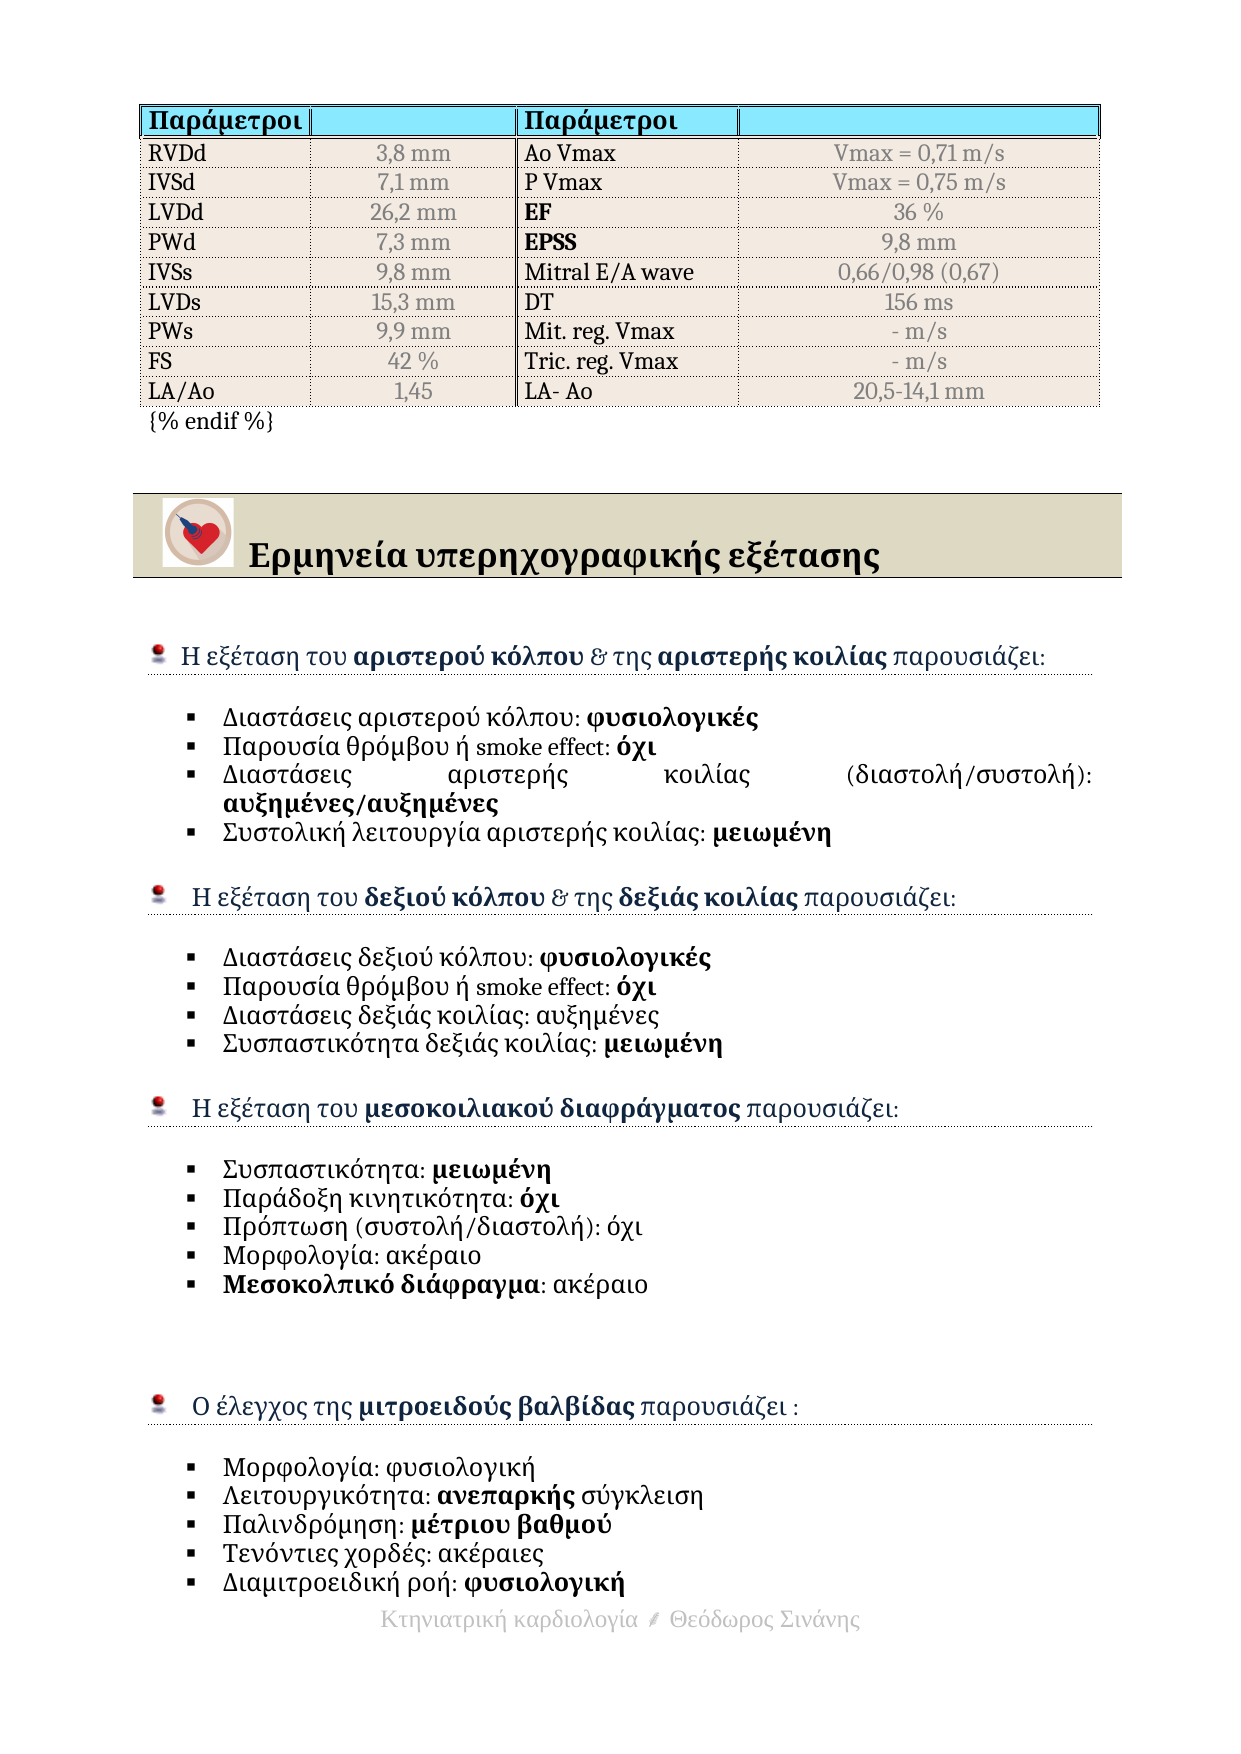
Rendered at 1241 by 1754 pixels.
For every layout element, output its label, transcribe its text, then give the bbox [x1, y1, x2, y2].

picture [162, 498, 234, 567]
picture [147, 1087, 170, 1118]
table_cell 1,45 [310, 376, 515, 406]
table_cell 9,8 mm [738, 227, 1100, 257]
table_cell 26,2 mm [310, 197, 515, 227]
list Λειτουργικότητα: ανεπαρκής σύγκλειση [185, 1482, 1092, 1511]
table_cell LA- Ao [518, 376, 738, 406]
table_cell IVSs [140, 257, 310, 286]
list Παλινδρόμηση: μέτριου βαθμού [185, 1511, 1092, 1540]
list Μεσοκολπικό διάφραγμα: ακέραιο [185, 1271, 1092, 1299]
table_header Παράμετροι [142, 107, 310, 135]
table_cell 0,66/0,98 (0,67) [738, 257, 1100, 286]
picture [147, 876, 170, 906]
subtitle Ερμηνεία υπερηχογραφικής εξέτασης [133, 494, 1122, 577]
table_cell IVSd [140, 167, 310, 197]
table_cell Mitral E/A wave [518, 257, 738, 286]
table_cell 9,8 mm [310, 257, 515, 286]
table_cell P Vmax [518, 167, 738, 197]
list Παρουσία θρόμβου ή smoke effect: όχι [185, 973, 1092, 1002]
table_cell DT [518, 286, 738, 316]
table_cell 15,3 mm [310, 286, 515, 316]
list Μορφολογία: φυσιολογική [185, 1453, 1092, 1482]
list Τενόντιες χορδές: ακέραιες [185, 1540, 1092, 1568]
table_cell 20,5-14,1 mm [738, 376, 1100, 406]
table_cell FS [140, 346, 310, 376]
table_cell 36 % [738, 197, 1100, 227]
list Διαμιτροειδική ροή: φυσιολογική [185, 1568, 1092, 1597]
table_cell 7,3 mm [310, 227, 515, 257]
list Διαστάσεις αριστερού κόλπου: φυσιολογικές [185, 704, 1092, 733]
table_cell 42 % [310, 346, 515, 376]
text Η εξέταση του αριστερού κόλπου & της αριστερής κοιλίας παρουσιάζει: [148, 636, 1092, 675]
table_header [738, 107, 1098, 135]
table_cell 156 ms [738, 286, 1100, 316]
table_cell RVDd [140, 135, 310, 167]
table_cell Vmax = 0,71 m/s [738, 135, 1100, 167]
text Η εξέταση του δεξιού κόλπου & της δεξιάς κοιλίας παρουσιάζει: [148, 876, 1092, 915]
list Συσπαστικότητα: μειωμένη [185, 1156, 1092, 1184]
table_header Παράμετροι [517, 107, 738, 135]
table_cell Tric. reg. Vmax [518, 346, 738, 376]
table_header [310, 105, 517, 135]
table_cell Mit. reg. Vmax [518, 316, 738, 346]
table_cell - m/s [738, 316, 1100, 346]
table_cell PWs [140, 316, 310, 346]
table_cell 3,8 mm [310, 139, 515, 167]
list Παράδοξη κινητικότητα: όχι [185, 1184, 1092, 1213]
picture [147, 1385, 170, 1416]
list Μορφολογία: ακέραιο [185, 1242, 1092, 1271]
picture [147, 636, 170, 666]
text Η εξέταση του μεσοκοιλιακού διαφράγματος παρουσιάζει: [148, 1088, 1092, 1127]
table_cell EPSS [518, 227, 738, 257]
table_cell LVDs [140, 286, 310, 316]
table_cell 7,1 mm [310, 167, 515, 197]
text {% endif %} [148, 407, 1092, 435]
list Πρόπτωση (συστολή/διαστολή): όχι [185, 1213, 1092, 1242]
table_cell PWd [140, 227, 310, 257]
list Συστολική λειτουργία αριστερής κοιλίας: μειωμένη [185, 819, 1092, 848]
list Διαστάσεις αριστερής κοιλίας (διαστολή/συστολή): αυξημένες/αυξημένες [185, 761, 1092, 819]
list Διαστάσεις δεξιού κόλπου: φυσιολογικές [185, 944, 1092, 973]
table_cell EF [518, 197, 738, 227]
text Ο έλεγχος της μιτροειδούς βαλβίδας παρουσιάζει : [148, 1386, 1092, 1425]
list Παρουσία θρόμβου ή smoke effect: όχι [185, 733, 1092, 761]
list Διαστάσεις δεξιάς κοιλίας: αυξημένες [185, 1002, 1092, 1030]
table_cell Ao Vmax [518, 139, 738, 167]
list Συσπαστικότητα δεξιάς κοιλίας: μειωμένη [185, 1030, 1092, 1059]
table_cell LA/Ao [140, 376, 310, 406]
table_cell LVDd [140, 197, 310, 227]
table_cell - m/s [738, 346, 1100, 376]
table_cell Vmax = 0,75 m/s [738, 167, 1100, 197]
table_cell 9,9 mm [310, 316, 515, 346]
